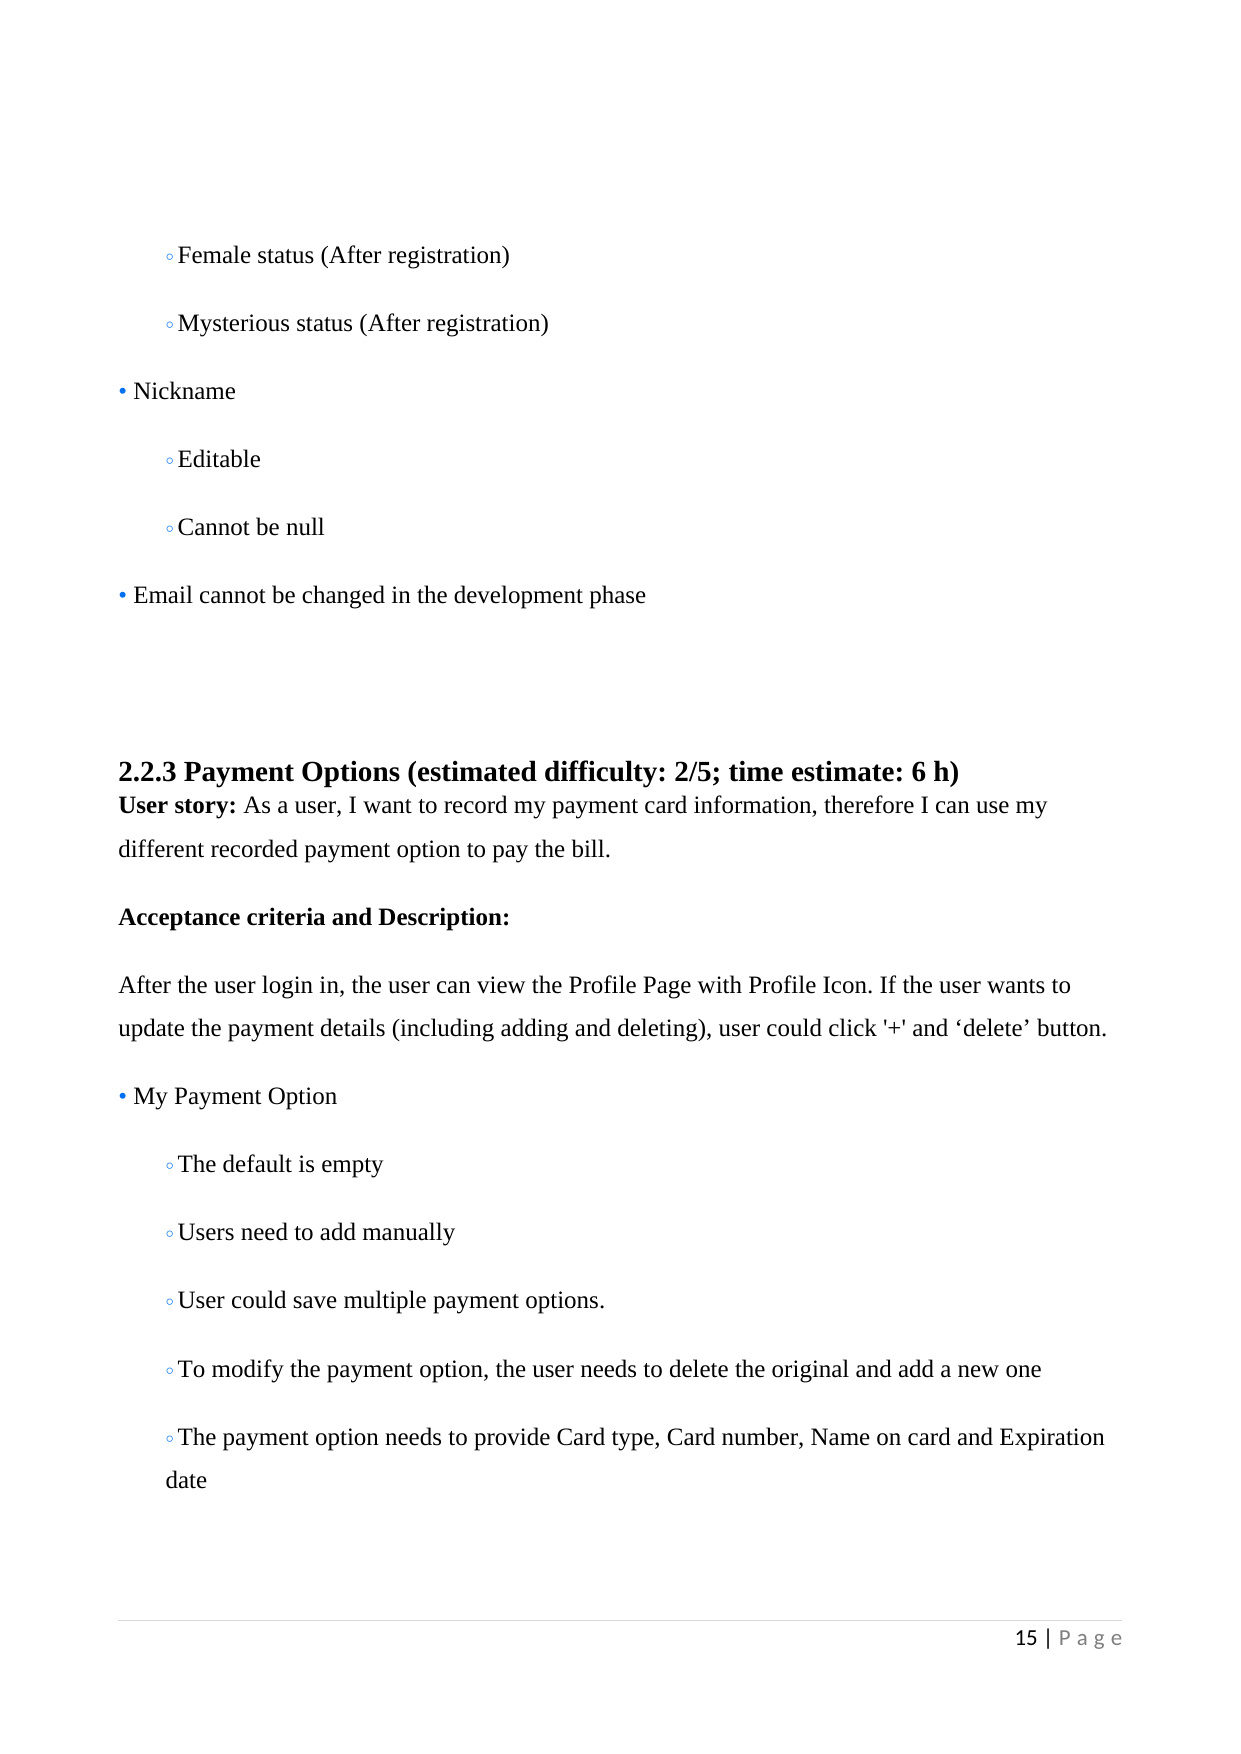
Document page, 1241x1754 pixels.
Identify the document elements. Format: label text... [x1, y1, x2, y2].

list My Payment Option [118, 1081, 1122, 1110]
list Nickname [118, 376, 1122, 405]
list Users need to add manually [165, 1217, 1122, 1246]
text User story: As a user, I want to record my payment card information, therefore I can use my different recorded payment option to pay the bill. [118, 791, 1122, 862]
text Acceptance criteria and Description: [118, 902, 1122, 931]
list Female status (After registration) [165, 240, 1122, 269]
subtitle 2.2.3 Payment Options (estimated difficulty: 2/5; time estimate: 6 h) [118, 754, 1122, 788]
list Email cannot be changed in the development phase [118, 581, 1122, 609]
list User could save multiple payment options. [165, 1286, 1122, 1314]
list To modify the payment option, the user needs to delete the original and add a new one [165, 1354, 1122, 1382]
list Cannot be null [165, 512, 1122, 541]
list The default is empty [165, 1149, 1122, 1178]
list Editable [165, 444, 1122, 473]
list The payment option needs to provide Card type, Card number, Name on card and Expiration date [165, 1422, 1122, 1494]
text After the user login in, the user can view the Profile Page with Profile Icon. If the user wants to update the payment details (including adding and deleting), user could click '+' and ‘delete’ button. [118, 970, 1122, 1042]
list Mysterious status (After registration) [165, 308, 1122, 337]
